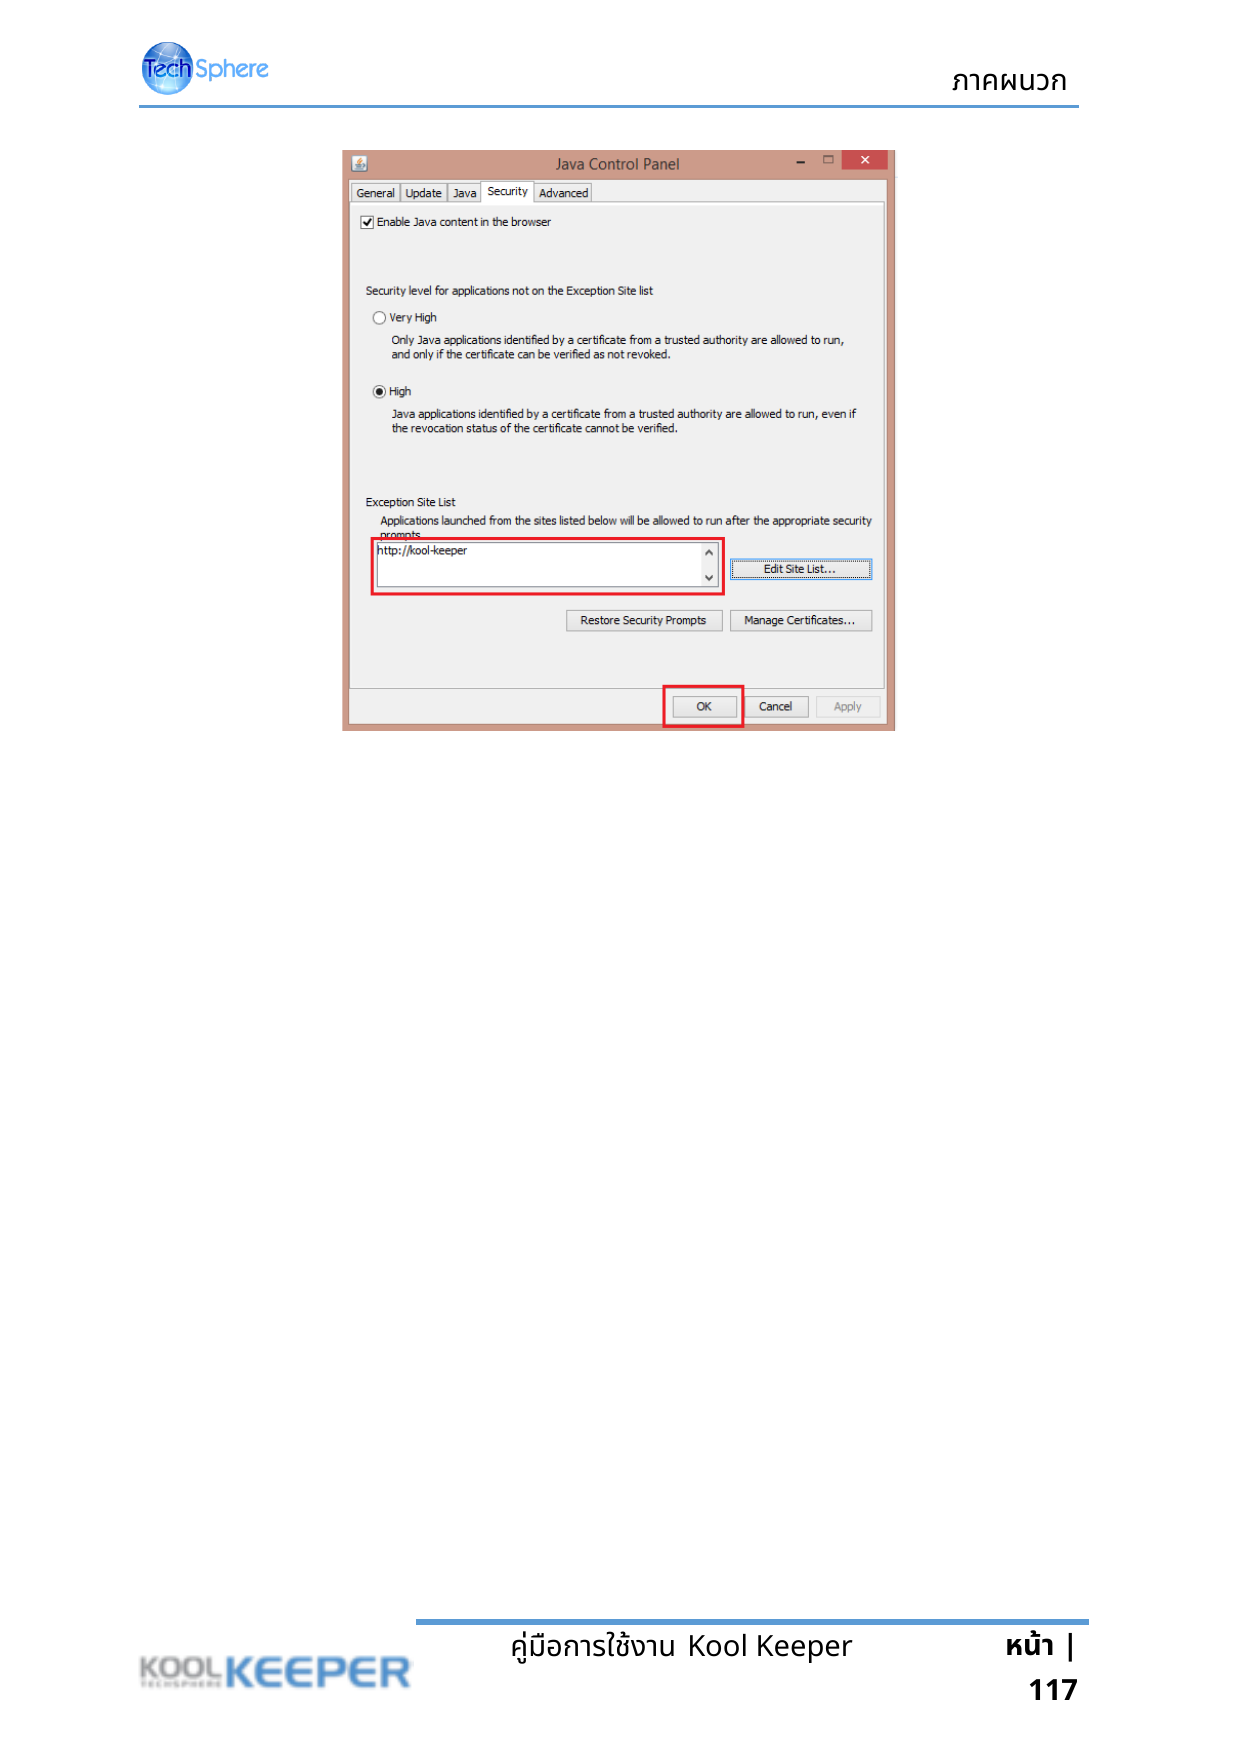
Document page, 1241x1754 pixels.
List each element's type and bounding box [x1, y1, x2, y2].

picture [137, 1650, 414, 1693]
picture [342, 150, 898, 731]
picture [140, 41, 269, 96]
